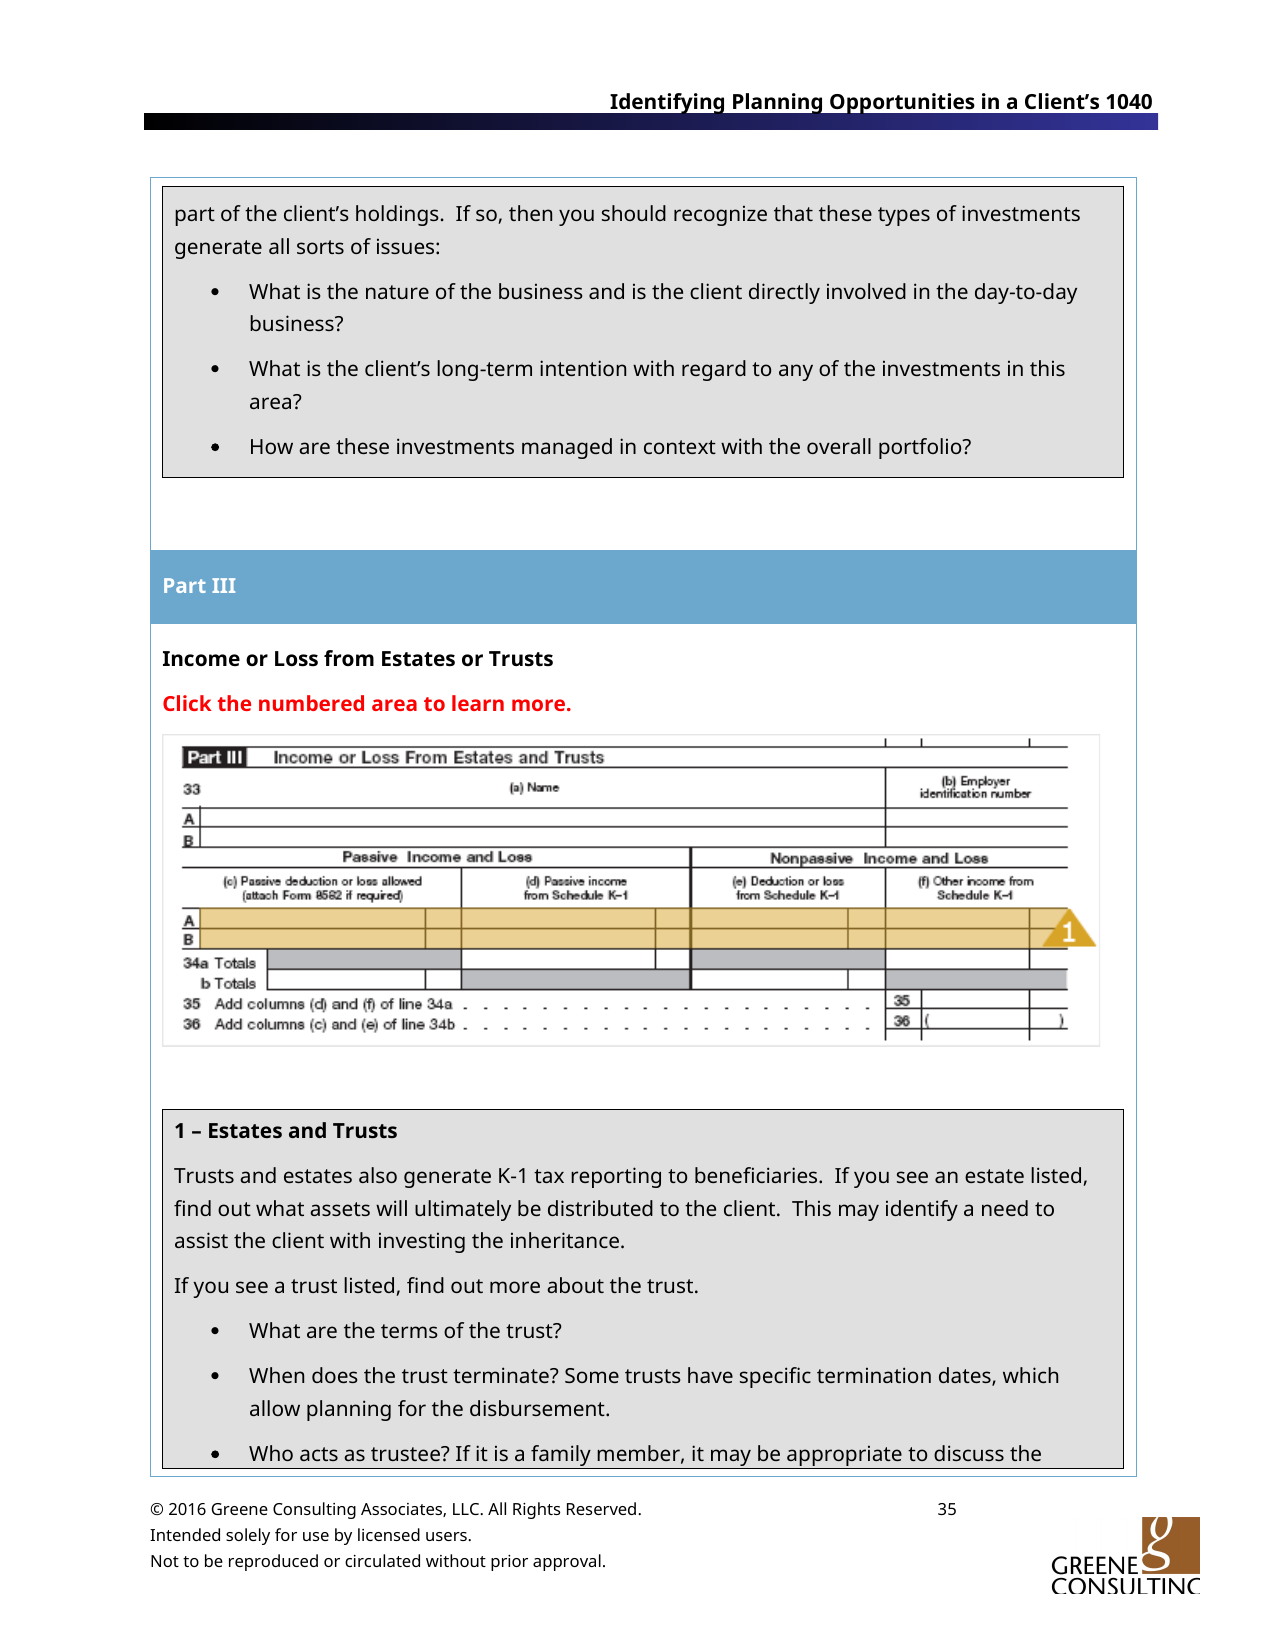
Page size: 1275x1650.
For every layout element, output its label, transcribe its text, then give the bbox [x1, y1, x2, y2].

picture [162, 734, 1101, 1047]
table_cell Part III [151, 551, 1136, 623]
table_cell Income or Loss from Partnerships and S Corporations Click each numbered area to learn more. [151, 178, 1136, 550]
picture [1050, 1517, 1200, 1593]
table_cell Income or Loss from Estates or Trusts Click the numbered area to learn more. [151, 624, 1136, 1476]
